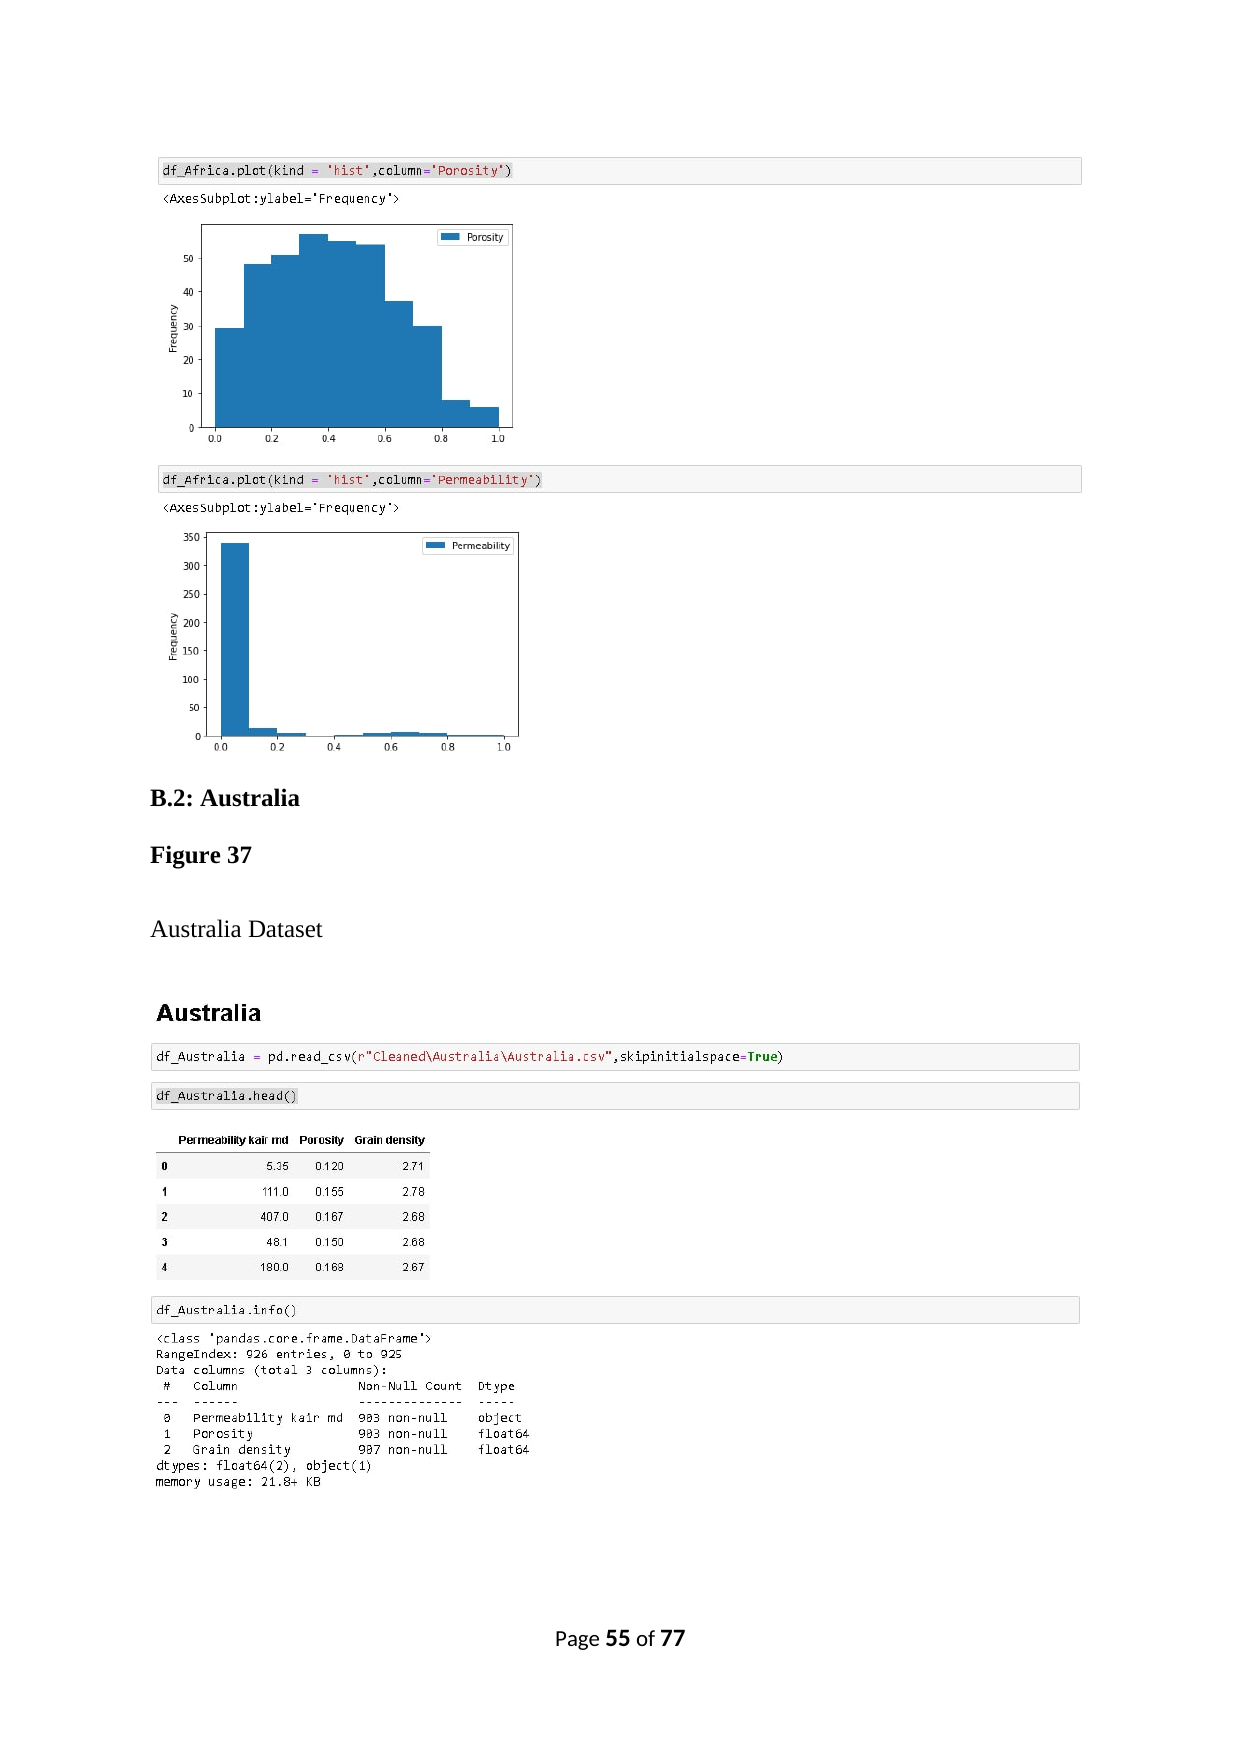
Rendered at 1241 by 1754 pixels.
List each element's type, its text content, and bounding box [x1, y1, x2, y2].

text Australia Dataset [150, 914, 1090, 943]
picture [150, 150, 1091, 764]
picture [150, 988, 1091, 1503]
text Figure 37 [150, 840, 1090, 869]
subtitle B.2: Australia [150, 783, 1090, 811]
